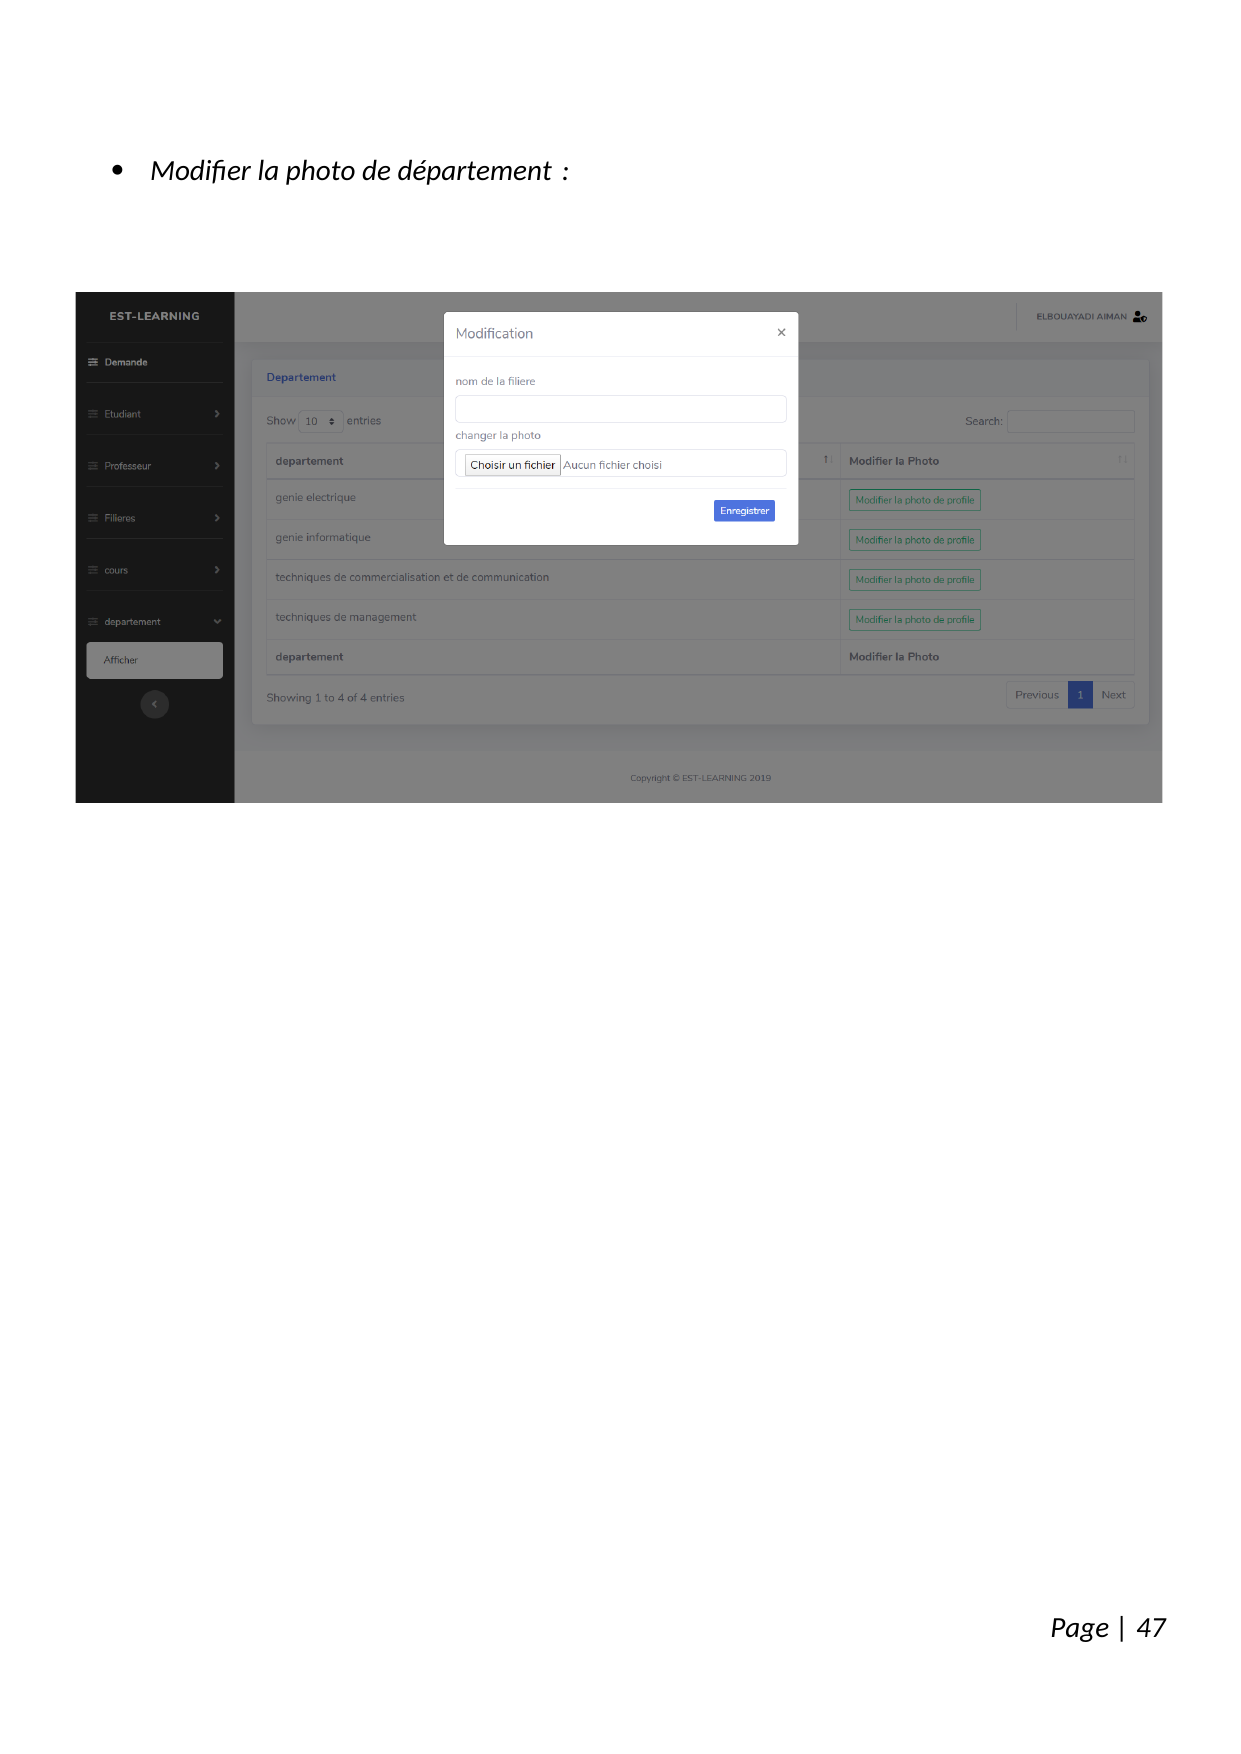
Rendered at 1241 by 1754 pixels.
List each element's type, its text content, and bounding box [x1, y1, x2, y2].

picture [75, 292, 1162, 802]
list Modifier la photo de département : [112, 152, 1165, 187]
